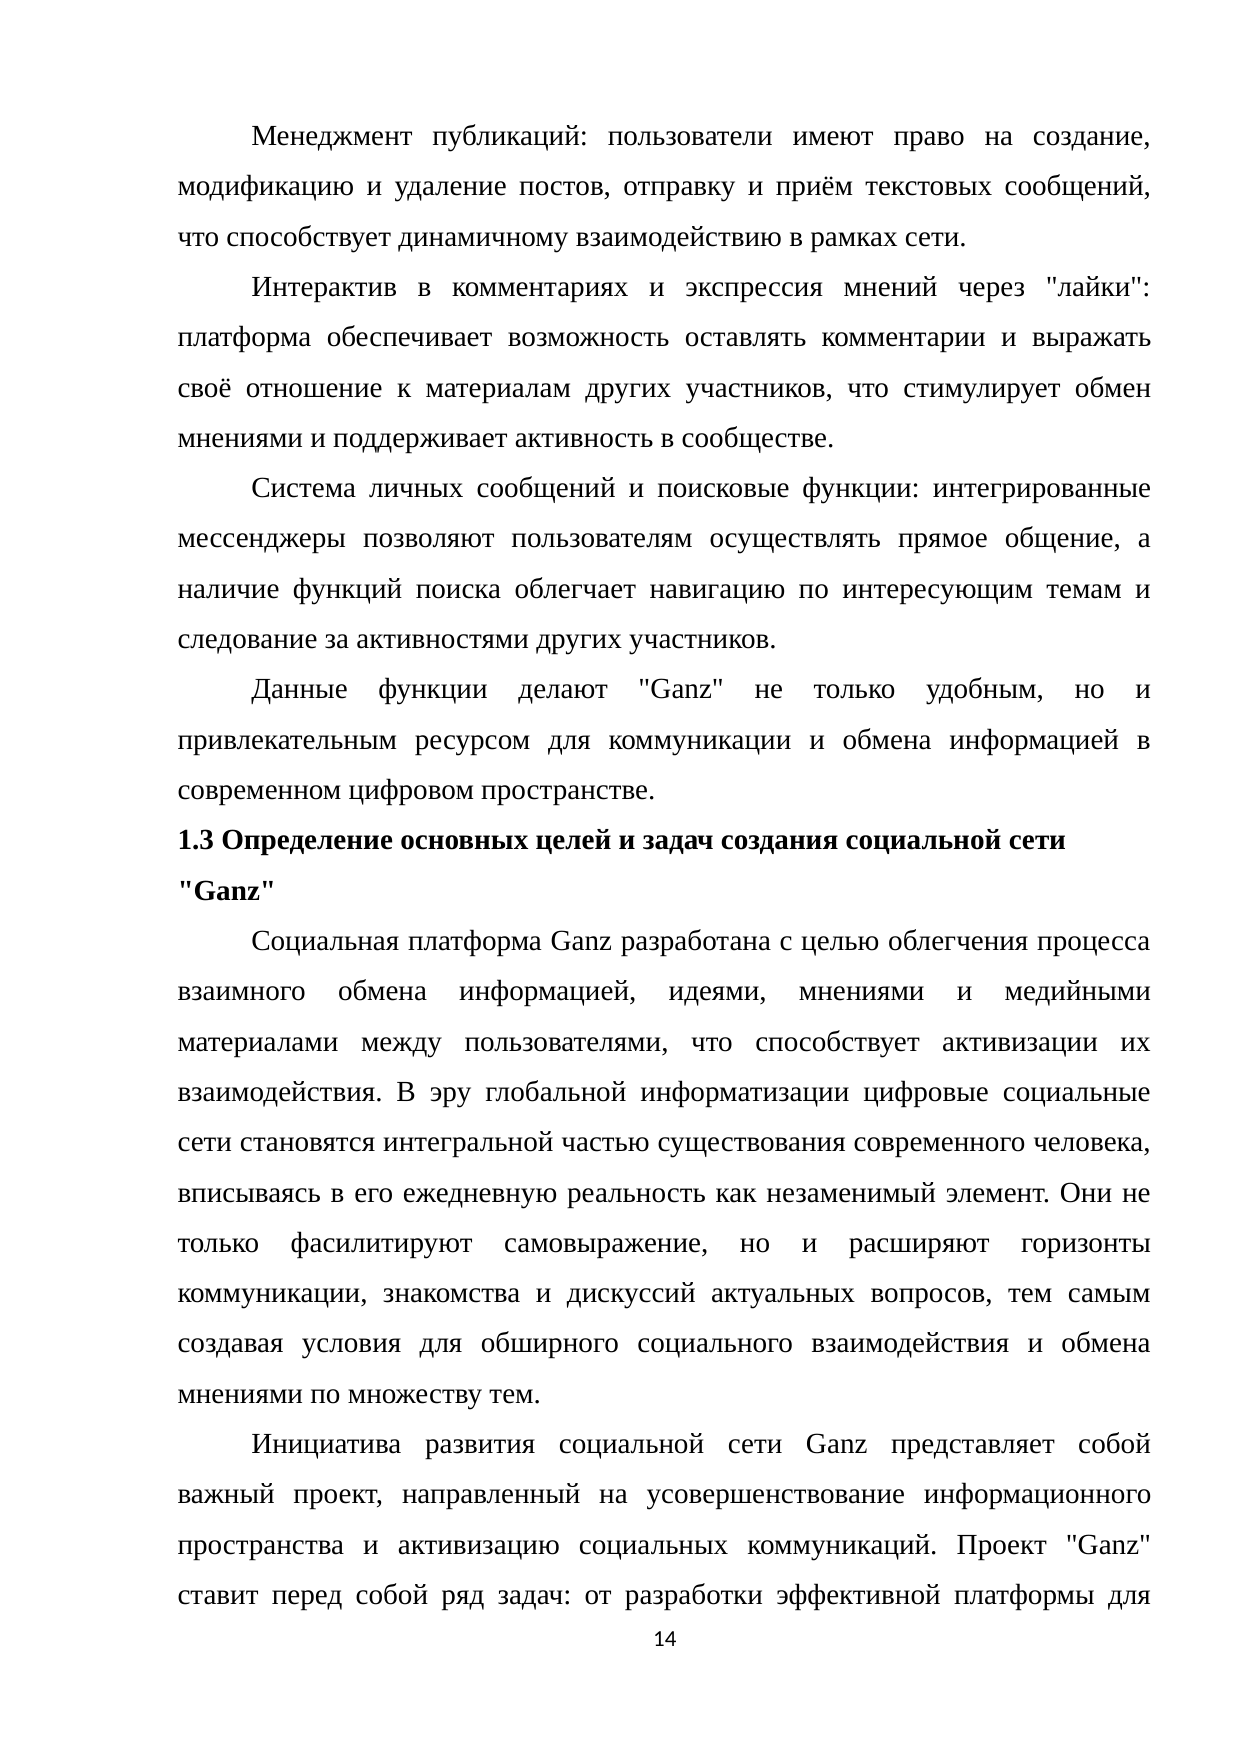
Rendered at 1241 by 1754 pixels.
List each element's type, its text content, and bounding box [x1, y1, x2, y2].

list Менеджмент публикаций: пользователи имеют право на создание, модификацию и удаление постов, отправку и приём текстовых сообщений, что способствует динамичному взаимодействию в рамках сети. [177, 118, 1152, 252]
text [177, 1426, 1152, 1611]
text Социальная платформа Ganz разработана с целью облегчения процесса взаимного обмена информацией, идеями, мнениями и медийными материалами между пользователями, что способствует активизации их взаимодействия. В эру глобальной информатизации цифровые социальные сети становятся интегральной частью существования современного человека, вписываясь в его ежедневную реальность как незаменимый элемент. Они не только фасилитируют самовыражение, но и расширяют горизонты коммуникации, знакомства и дискуссий актуальных вопросов, тем самым создавая условия для обширного социального взаимодействия и обмена мнениями по множеству тем. [177, 923, 1152, 1409]
list Система личных сообщений и поисковые функции: интегрированные мессенджеры позволяют пользователям осуществлять прямое общение, а наличие функций поиска облегчает навигацию по интересующим темам и следование за активностями других участников. [177, 470, 1152, 655]
list Данные функции делают "Ganz" не только удобным, но и привлекательным ресурсом для коммуникации и обмена информацией в современном цифровом пространстве. [177, 672, 1152, 806]
subtitle 1.3 Определение основных целей и задач создания социальной сети "Ganz" [177, 822, 1152, 906]
list Интерактив в комментариях и экспрессия мнений через "лайки": платформа обеспечивает возможность оставлять комментарии и выражать своё отношение к материалам других участников, что стимулирует обмен мнениями и поддерживает активность в сообществе. [177, 269, 1152, 453]
